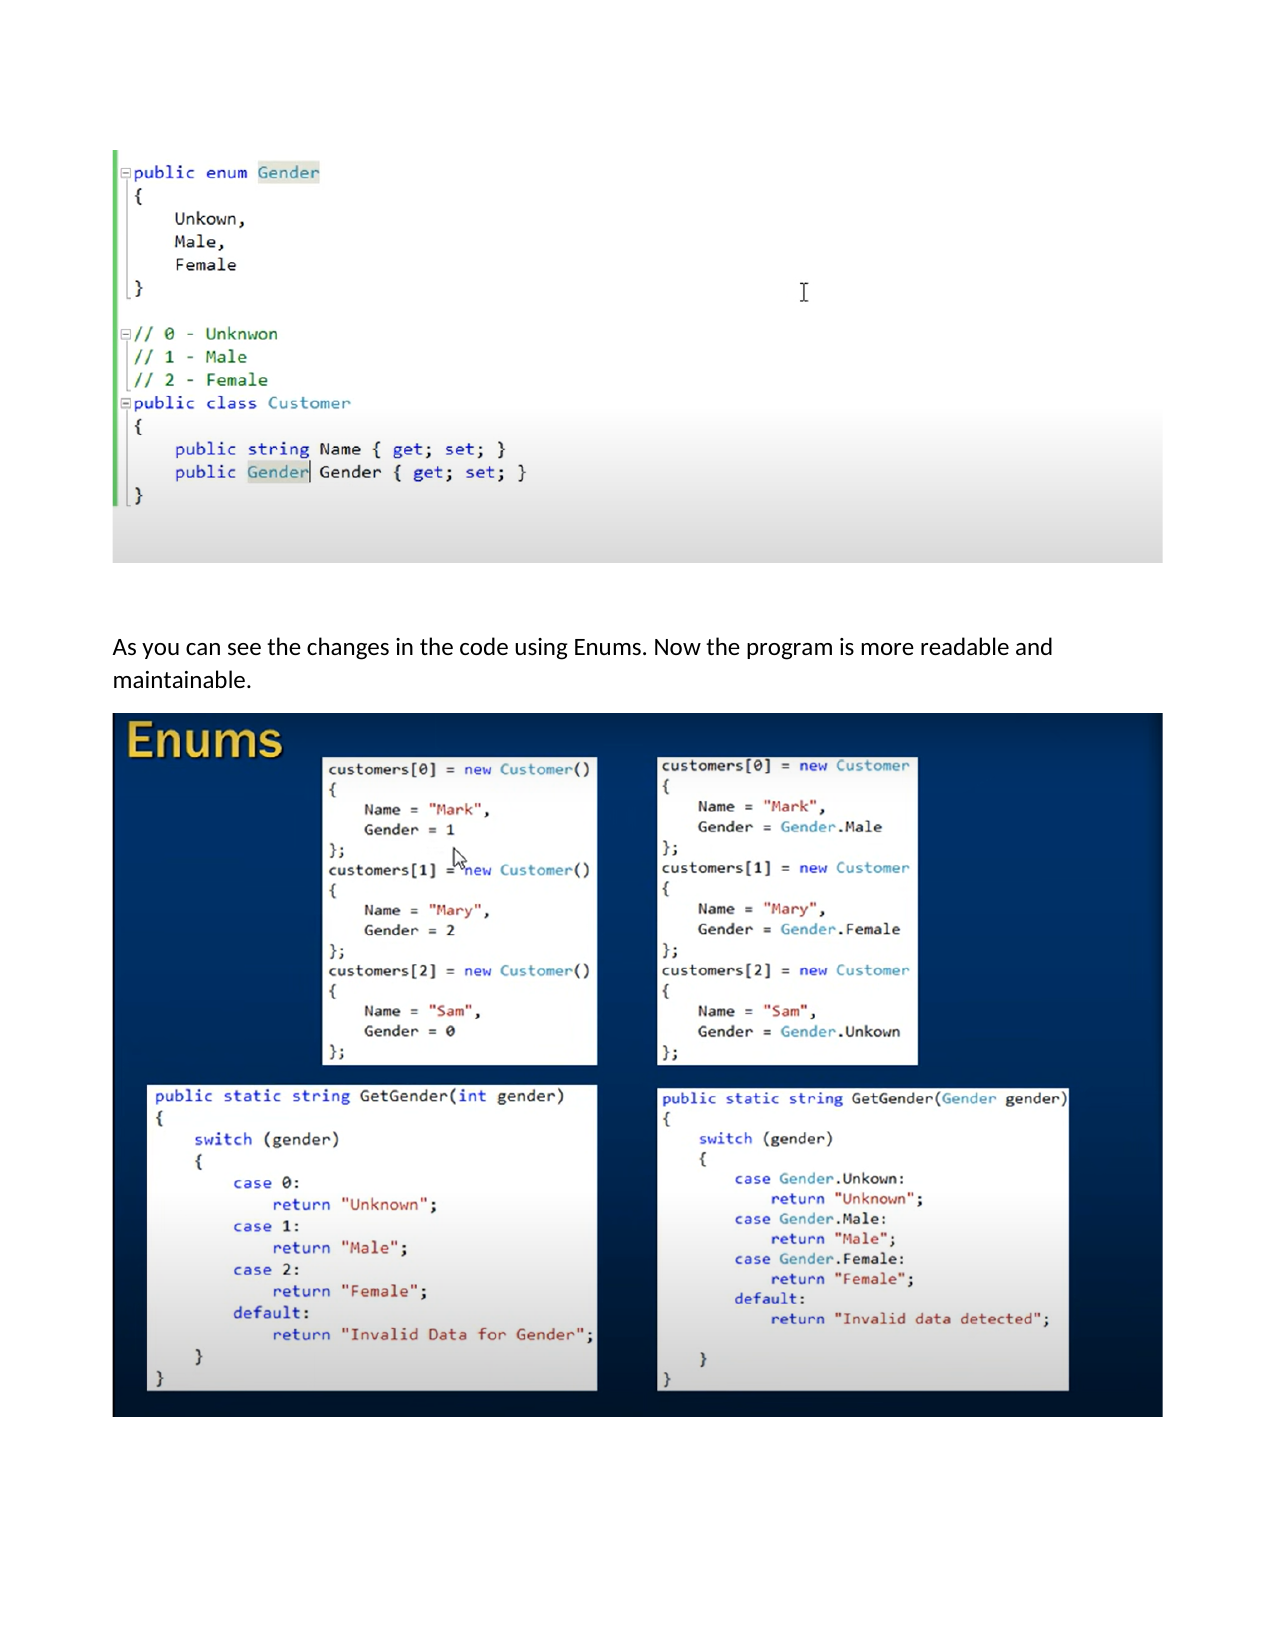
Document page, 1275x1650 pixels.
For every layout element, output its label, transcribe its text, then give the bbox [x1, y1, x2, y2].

picture [112, 713, 1163, 1417]
picture [112, 150, 1163, 563]
text As you can see the changes in the code using Enums. Now the program is more readable and maintainable. [112, 631, 1162, 695]
